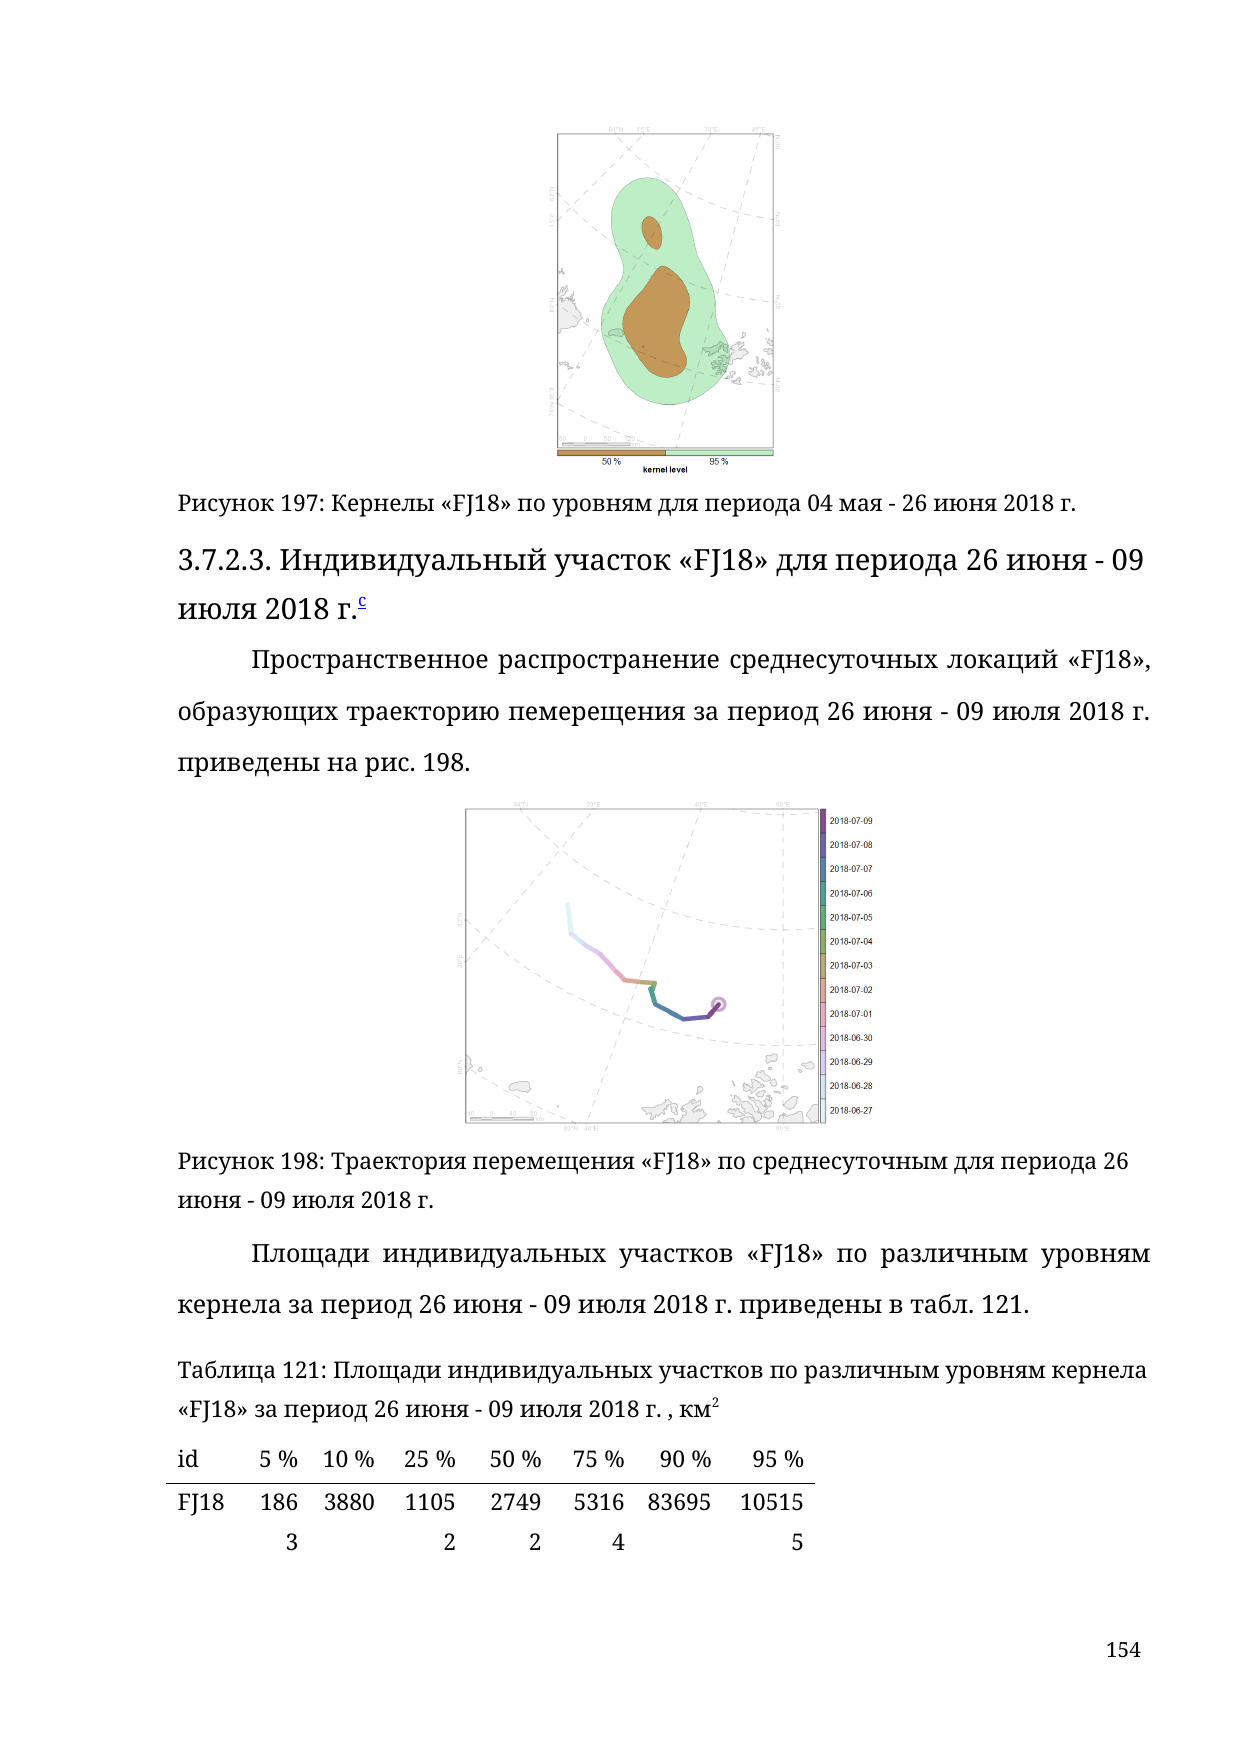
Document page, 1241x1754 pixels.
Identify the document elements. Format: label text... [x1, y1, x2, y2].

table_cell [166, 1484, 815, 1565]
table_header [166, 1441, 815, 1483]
picture [454, 799, 875, 1133]
text Таблица 121: Площади индивидуальных участков по различным уровням кернела «FJ18» за период 26 июня - 09 июля 2018 г. , км2 [177, 1354, 1152, 1424]
picture [546, 124, 783, 475]
text Рисунок 197: Кернелы «FJ18» по уровням для периода 04 мая - 26 июня 2018 г. [177, 487, 1152, 518]
subtitle Индивидуальный участок «FJ18» для периода 26 июня - 09 июля 2018 г.c [177, 539, 1152, 628]
text Площади индивидуальных участков «FJ18» по различным уровням кернела за период 26 июня - 09 июля 2018 г. приведены в табл. 121. [177, 1236, 1152, 1321]
text Рисунок 198: Траектория перемещения «FJ18» по среднесуточным для периода 26 июня - 09 июля 2018 г. [177, 1145, 1152, 1215]
text Пространственное распространение среднесуточных локаций «FJ18», образующих траекторию пемерещения за период 26 июня - 09 июля 2018 г. приведены на рис. 198. [177, 642, 1152, 778]
